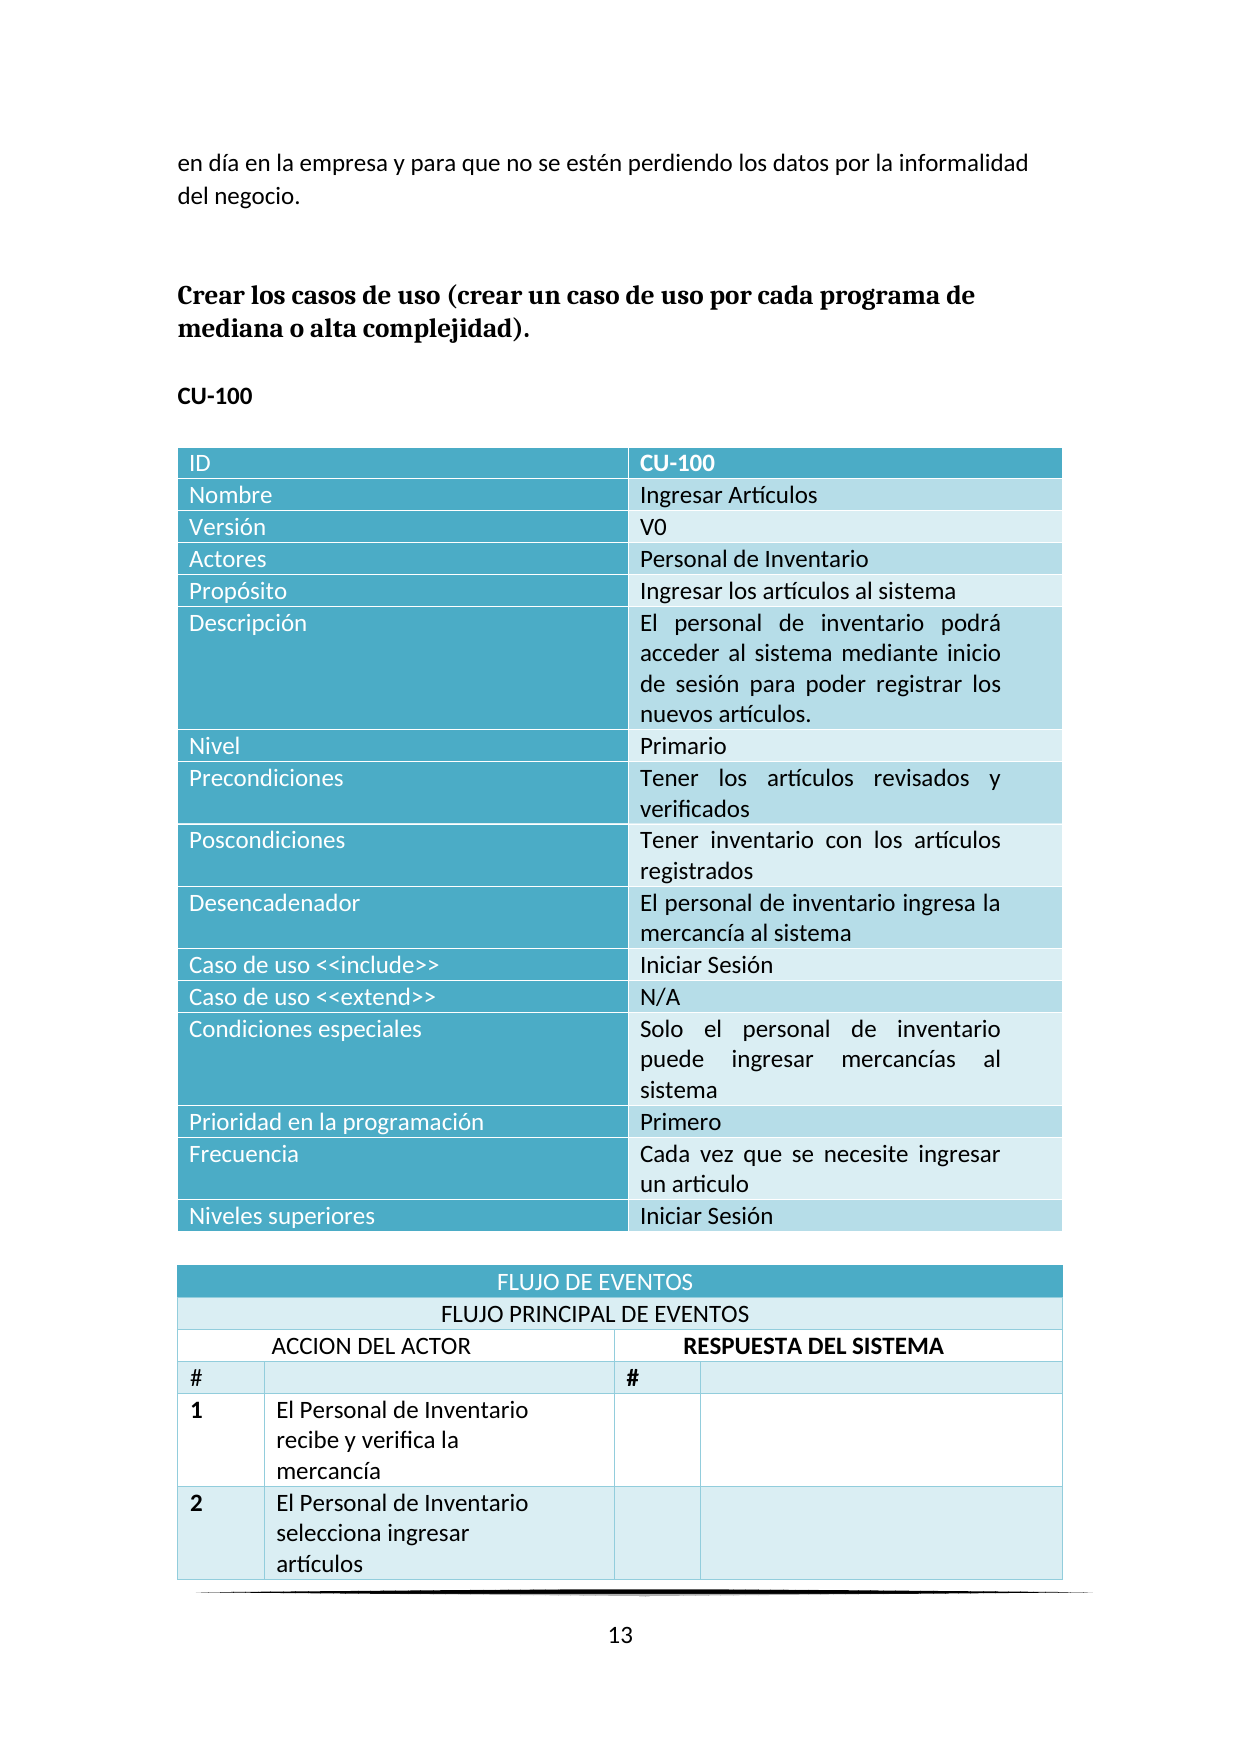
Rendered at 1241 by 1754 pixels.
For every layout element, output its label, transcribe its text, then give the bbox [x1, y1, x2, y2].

table_cell [615, 1394, 700, 1486]
table_header FLUJO DE EVENTOS [178, 1266, 1062, 1297]
table_cell FLUJO PRINCIPAL DE EVENTOS [178, 1298, 1062, 1329]
table_cell Frecuencia [178, 1138, 628, 1199]
table_cell ACCION DEL ACTOR [178, 1330, 614, 1361]
table_cell El Personal de Inventario selecciona ingresar artículos [265, 1487, 614, 1579]
table_cell El personal de inventario podrá acceder al sistema mediante inicio de sesión para poder registrar los nuevos artículos. [629, 607, 1062, 729]
table_cell 1 [178, 1394, 264, 1486]
table_cell Primero [629, 1106, 1062, 1137]
table_header ID [178, 448, 628, 478]
table_cell Ingresar Artículos [629, 479, 1062, 510]
table_cell 2 [178, 1487, 264, 1579]
table_cell [701, 1487, 1062, 1579]
table_cell Caso de uso <<extend>> [178, 981, 628, 1012]
table_cell Propósito [178, 575, 628, 606]
table_cell Iniciar Sesión [629, 1200, 1062, 1231]
table_cell N/A [629, 981, 1062, 1012]
table_cell El Personal de Inventario recibe y verifica la mercancía [265, 1394, 614, 1486]
table_cell [701, 1394, 1062, 1486]
subtitle Crear los casos de uso (crear un caso de uso por cada programa de mediana o alta complejidad). [177, 280, 1063, 344]
table_cell Tener inventario con los artículos registrados [629, 825, 1062, 886]
table_cell Personal de Inventario [629, 543, 1062, 574]
table_cell Poscondiciones [178, 825, 628, 886]
table_cell Nombre [178, 479, 628, 510]
table_cell Cada vez que se necesite ingresar un articulo [629, 1138, 1062, 1199]
table_cell Tener los artículos revisados y verificados [629, 762, 1062, 823]
table_cell Nivel [178, 730, 628, 761]
table_cell RESPUESTA DEL SISTEMA [615, 1330, 1062, 1361]
table_cell Descripción [178, 607, 628, 729]
table_cell # [178, 1362, 264, 1393]
table_cell [615, 1487, 700, 1579]
table_cell Precondiciones [178, 762, 628, 823]
table_cell Niveles superiores [178, 1200, 628, 1231]
table_cell El personal de inventario ingresa la mercancía al sistema [629, 887, 1062, 948]
table_cell Ingresar los artículos al sistema [629, 575, 1062, 606]
picture [195, 1588, 1093, 1597]
table_cell Caso de uso <<include>> [178, 949, 628, 980]
table_cell V0 [629, 511, 1062, 542]
table_cell Condiciones especiales [178, 1013, 628, 1105]
table_cell Desencadenador [178, 887, 628, 948]
table_header CU-100 [629, 448, 1062, 478]
table_cell Iniciar Sesión [629, 949, 1062, 980]
table_cell Solo el personal de inventario puede ingresar mercancías al sistema [629, 1013, 1062, 1105]
table_cell [265, 1362, 614, 1393]
table_cell [701, 1362, 1062, 1393]
table_cell Actores [178, 543, 628, 574]
table_cell # [615, 1362, 700, 1393]
table_cell Primario [629, 730, 1062, 761]
text CU-100 [177, 380, 1013, 411]
table_cell Versión [178, 511, 628, 542]
table_cell Prioridad en la programación [178, 1106, 628, 1137]
